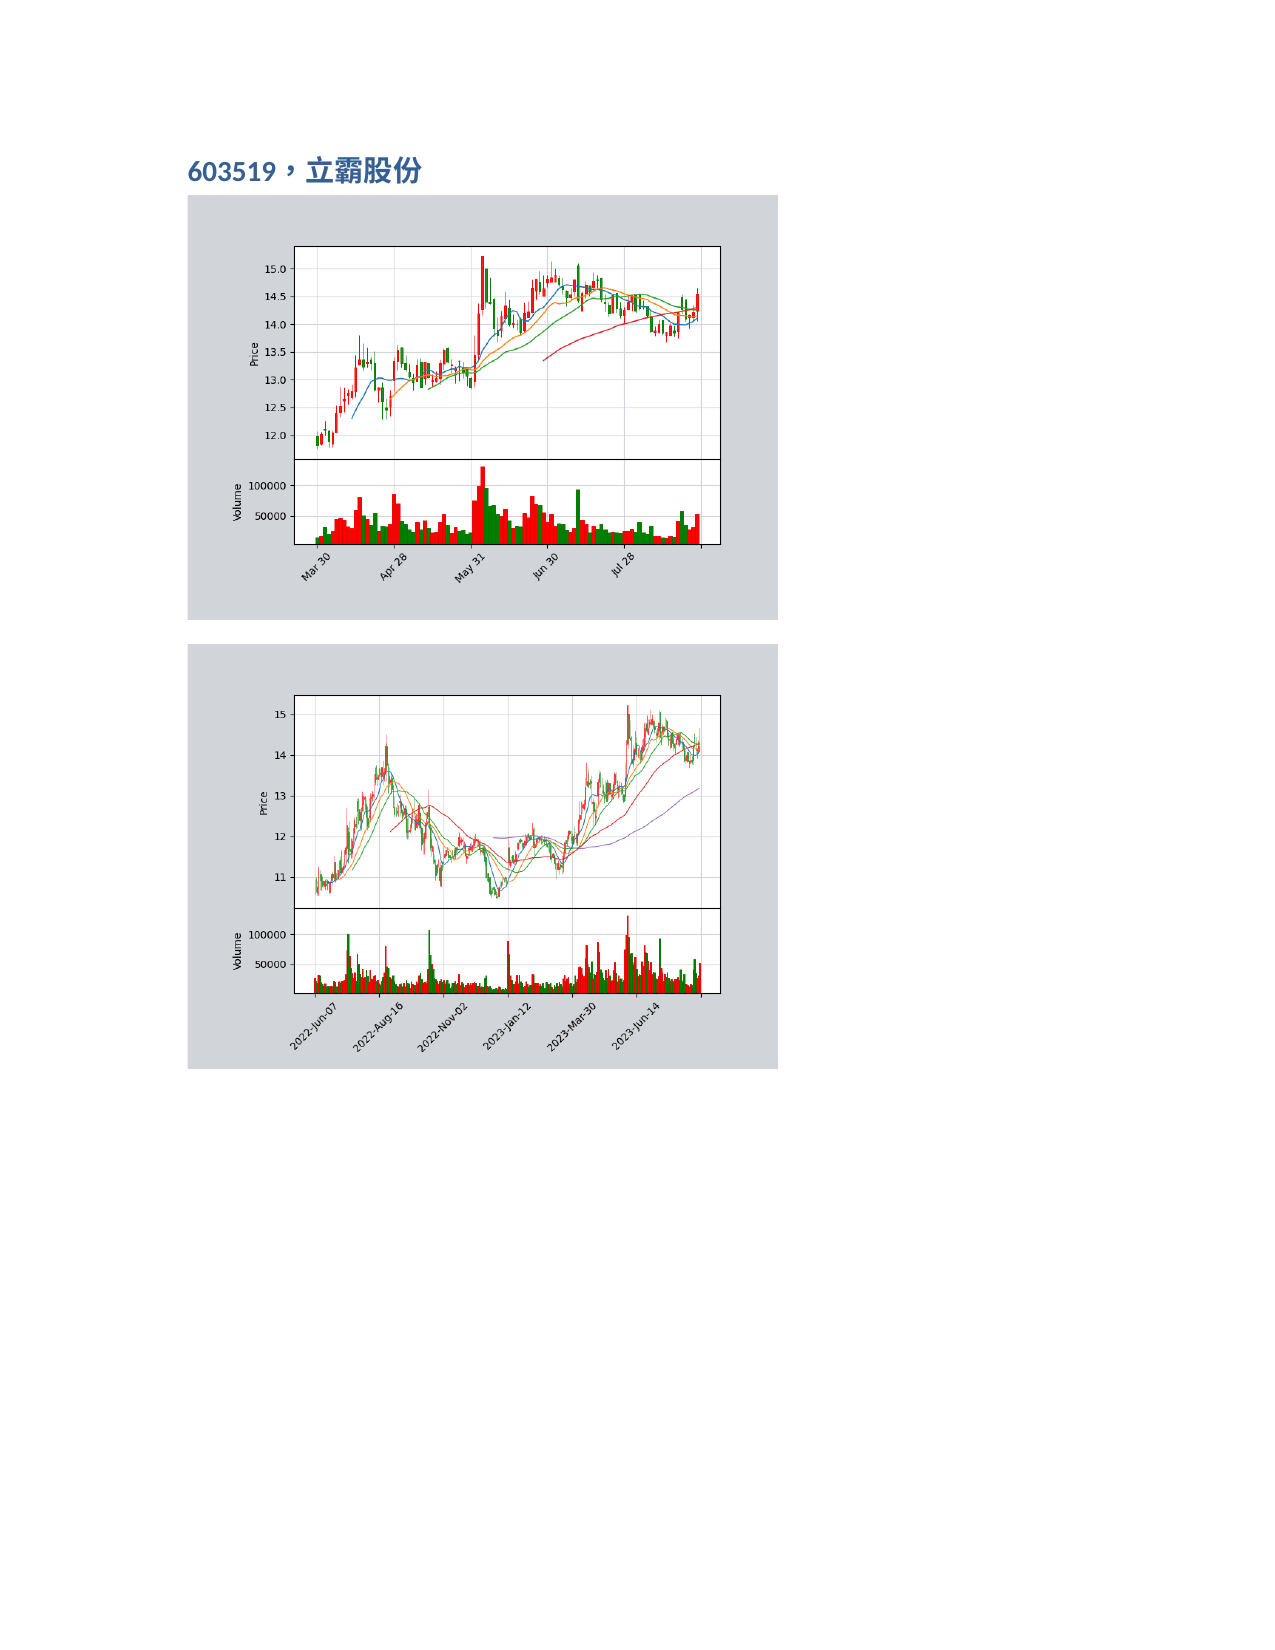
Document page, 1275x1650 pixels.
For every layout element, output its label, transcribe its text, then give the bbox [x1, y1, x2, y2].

subtitle 603519，立霸股份 [187, 150, 1087, 190]
picture [187, 195, 778, 620]
picture [187, 644, 778, 1069]
